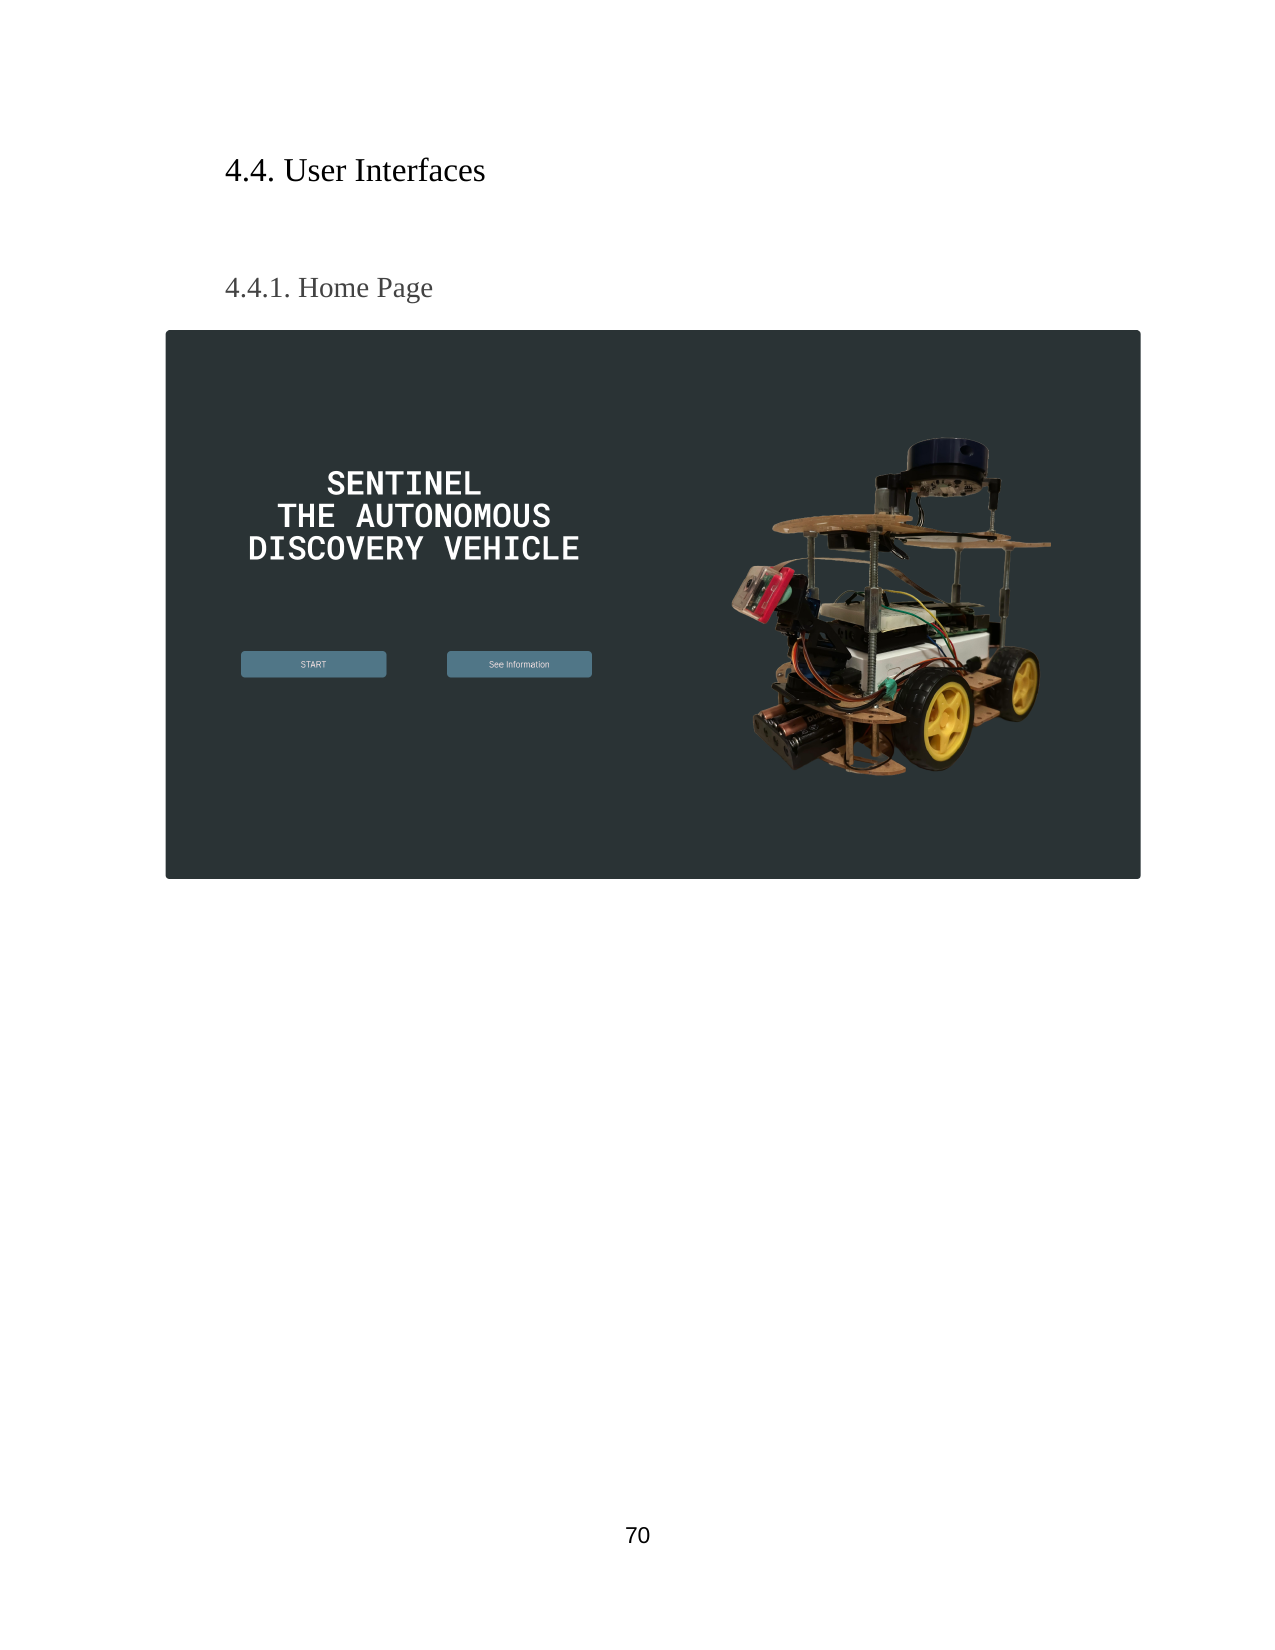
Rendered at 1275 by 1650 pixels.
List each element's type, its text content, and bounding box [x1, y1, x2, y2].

subtitle 4.4. User Interfaces [150, 150, 1125, 188]
subtitle 4.4.1. Home Page [150, 270, 1125, 304]
picture [165, 330, 1141, 879]
